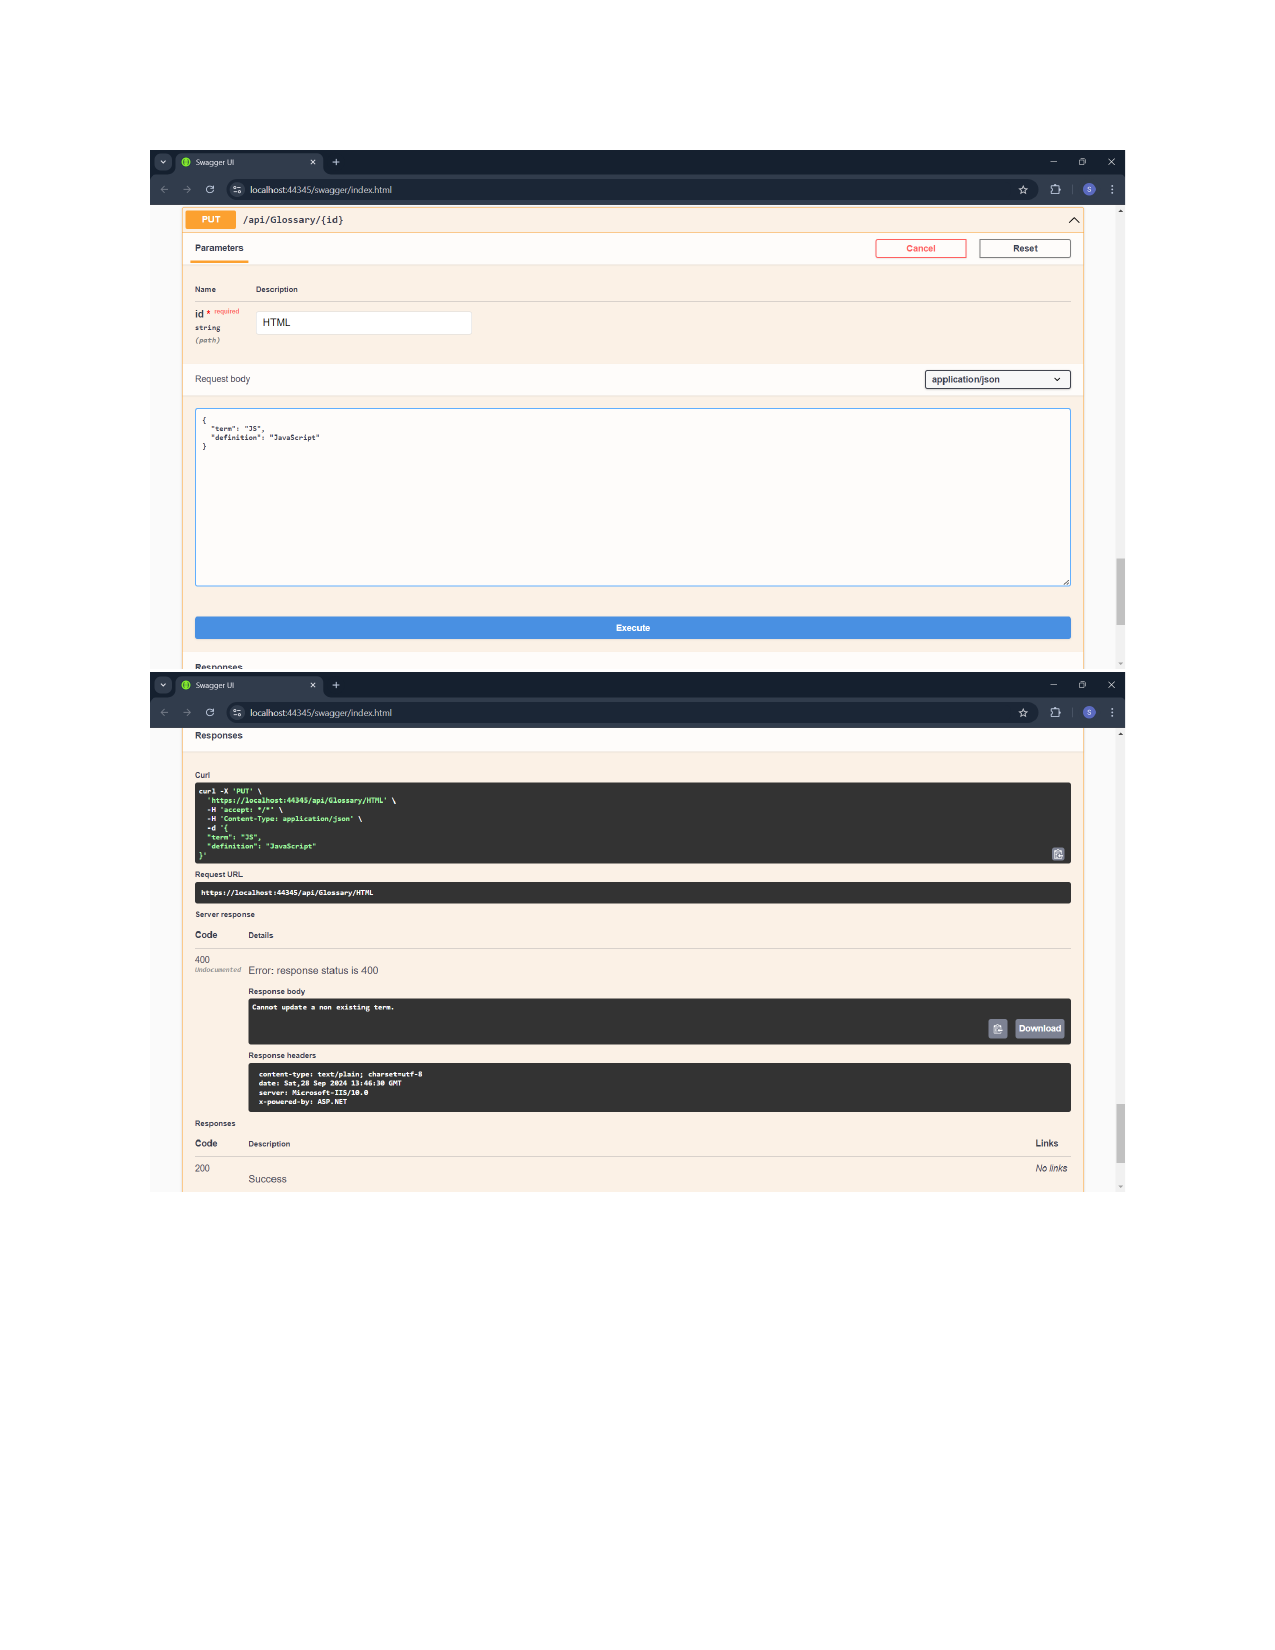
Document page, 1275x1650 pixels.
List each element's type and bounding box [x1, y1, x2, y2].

picture [150, 150, 1125, 669]
picture [150, 672, 1125, 1192]
